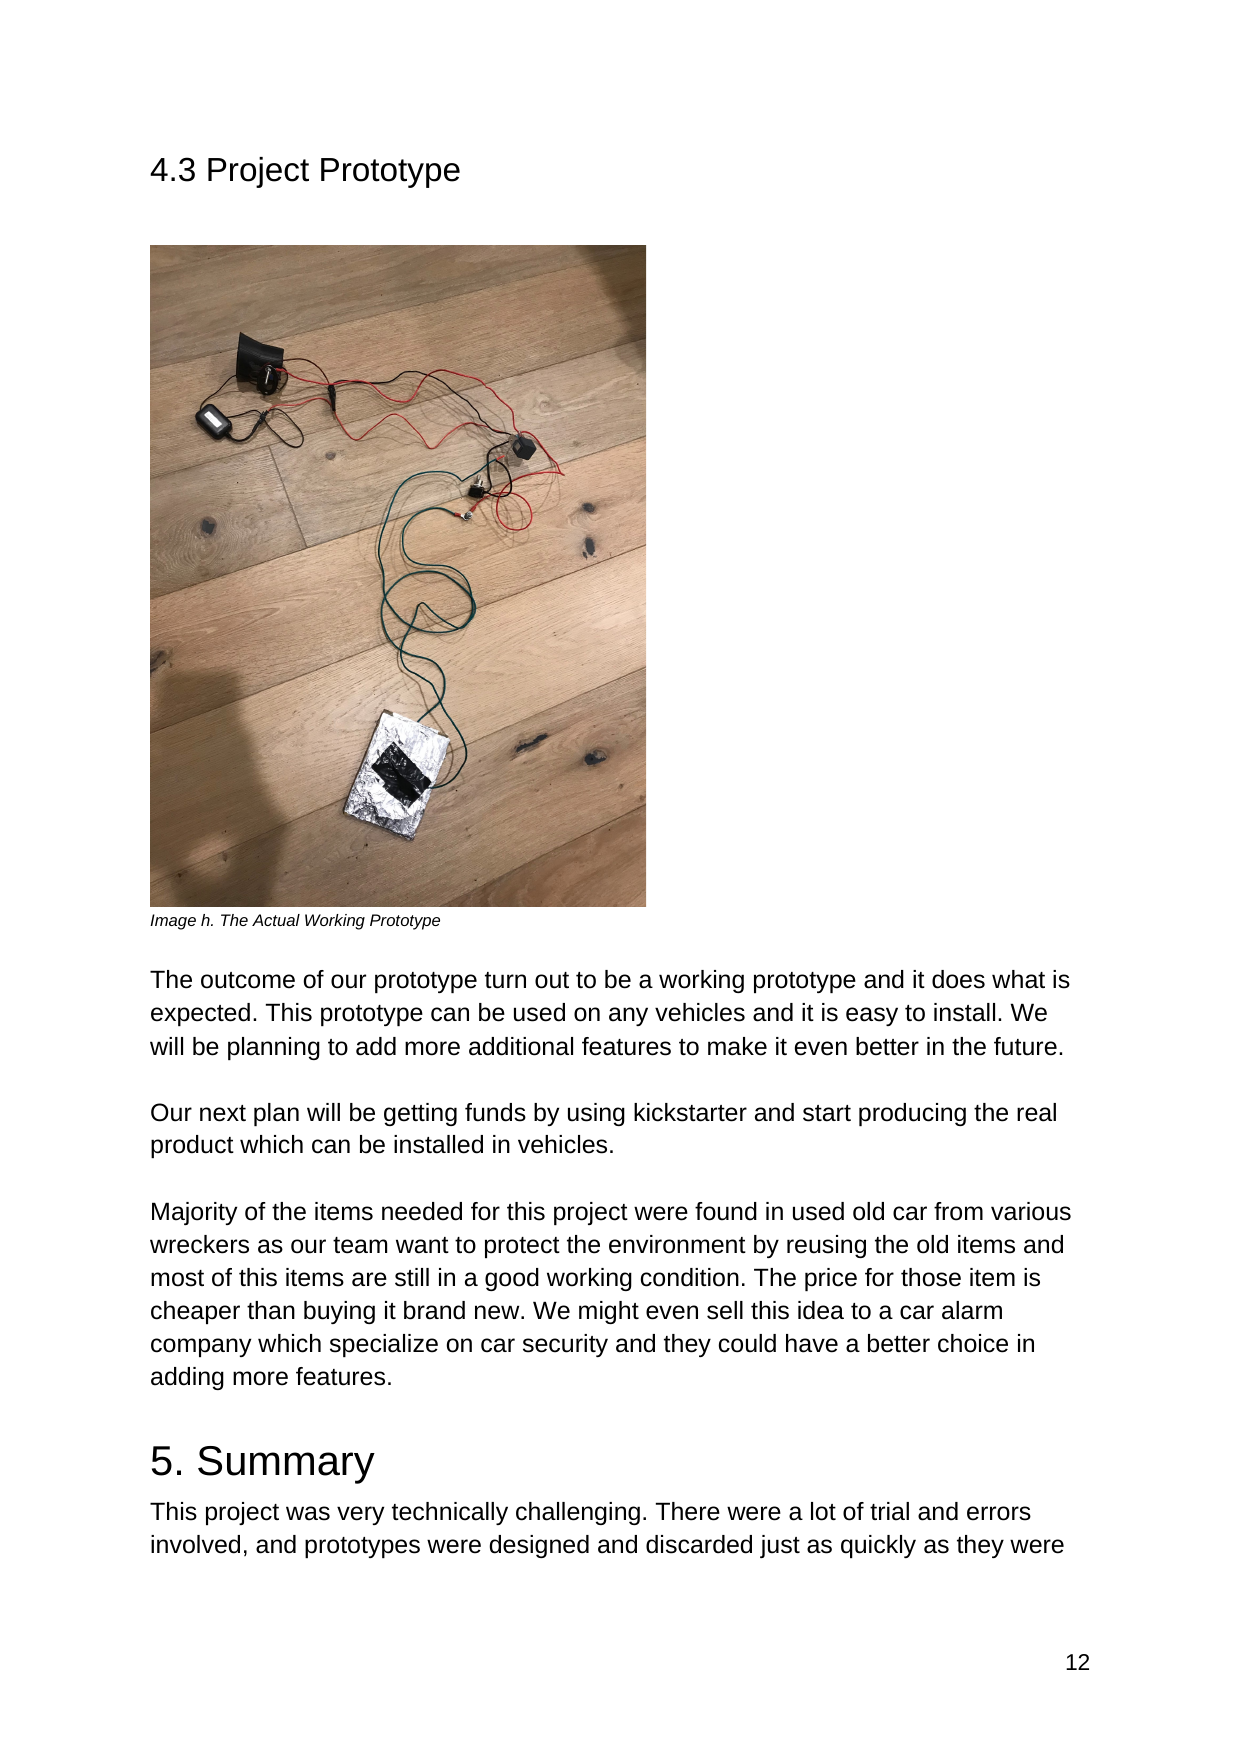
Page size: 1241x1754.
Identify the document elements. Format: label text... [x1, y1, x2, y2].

text The outcome of our prototype turn out to be a working prototype and it does what is expected. This prototype can be used on any vehicles and it is easy to install. We will be planning to add more additional features to make it even better in the future. [150, 965, 1090, 1060]
text Image h. The Actual Working Prototype [150, 910, 1090, 929]
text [150, 1497, 1090, 1558]
subtitle 5. Summary [150, 1436, 1090, 1484]
text Majority of the items needed for this project were found in used old car from various wreckers as our team want to protect the environment by reusing the old items and most of this items are still in a good working condition. The price for those item is cheaper than buying it brand new. We might even sell this idea to a car alarm company which specialize on car security and they could have a better choice in adding more features. [150, 1197, 1090, 1390]
text Our next plan will be getting funds by using kickstarter and start producing the real product which can be installed in vehicles. [150, 1097, 1090, 1159]
picture [150, 245, 647, 907]
subtitle 4.3 Project Prototype [150, 150, 1090, 188]
